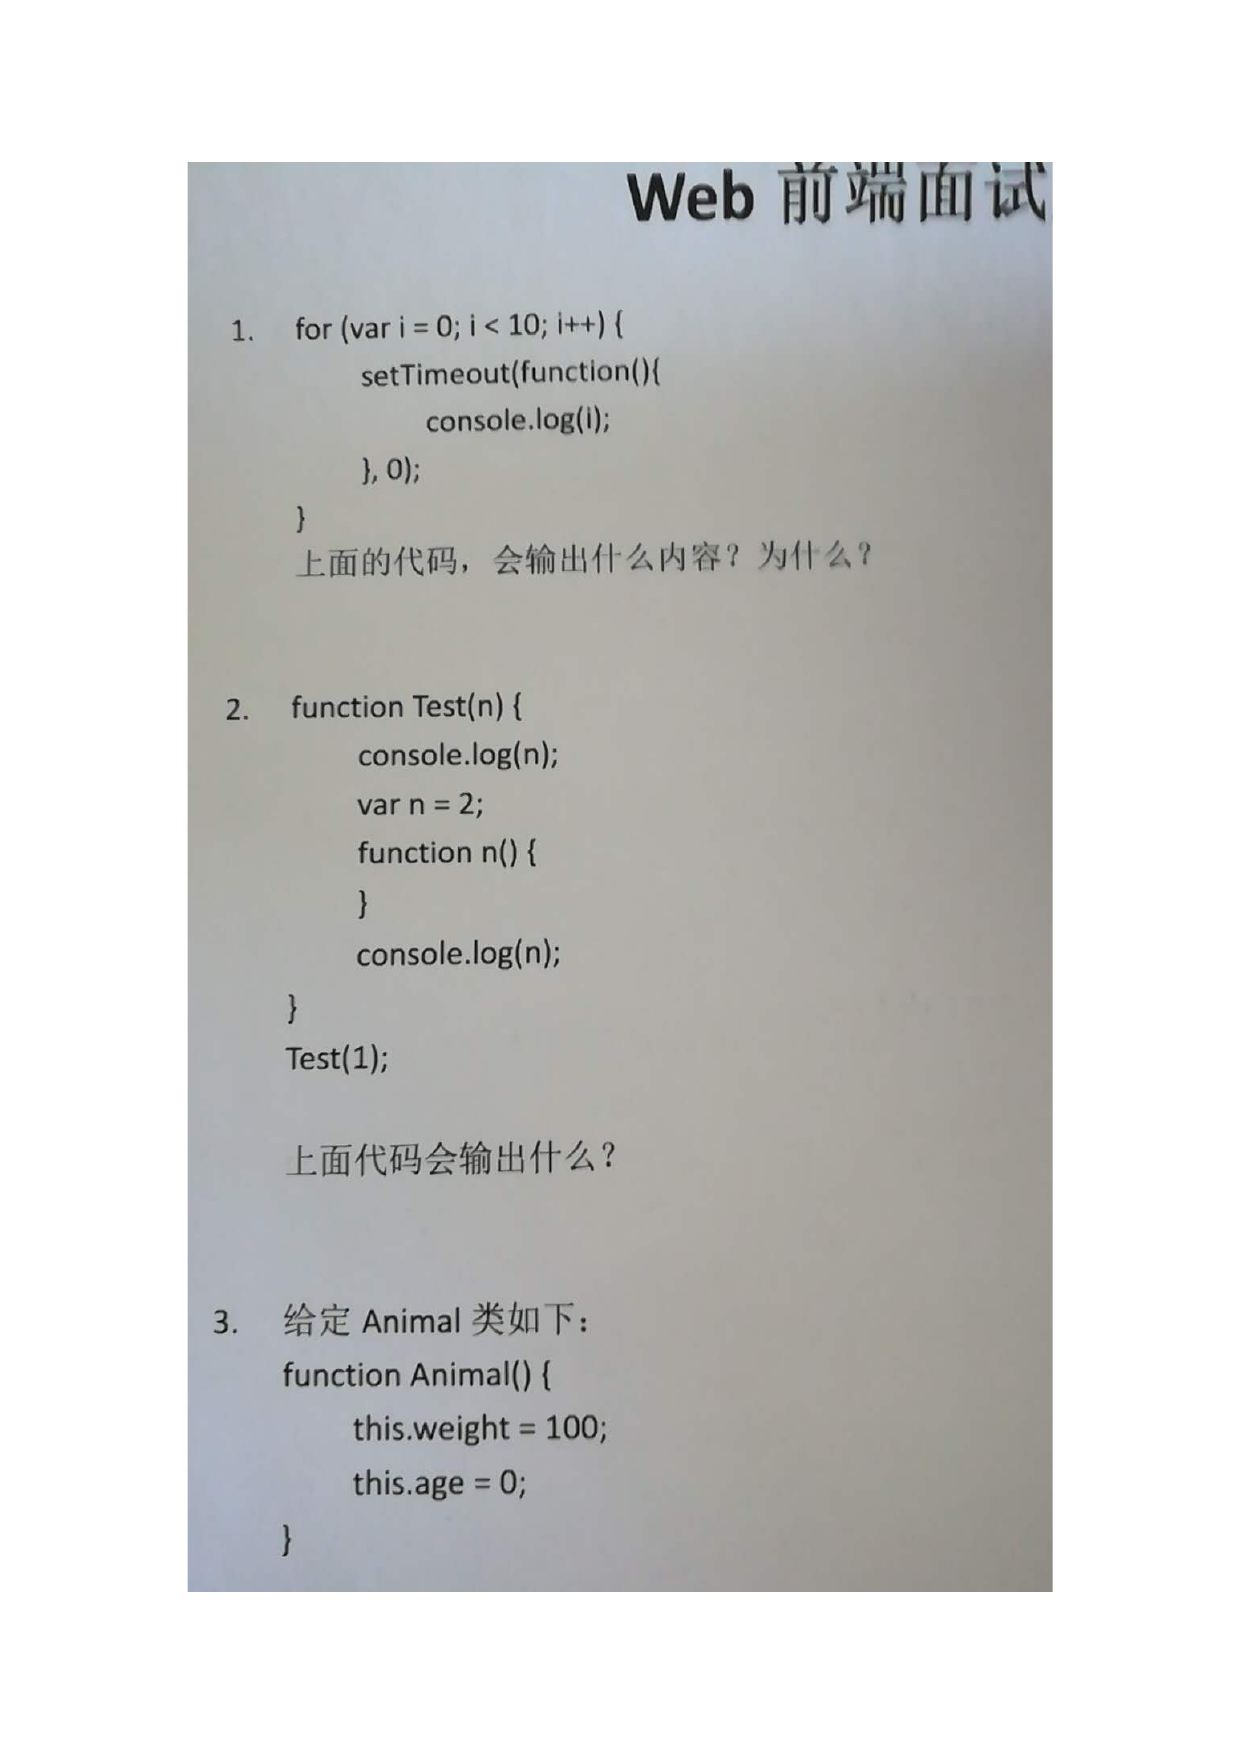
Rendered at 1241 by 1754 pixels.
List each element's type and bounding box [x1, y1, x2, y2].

picture [187, 162, 1053, 1592]
